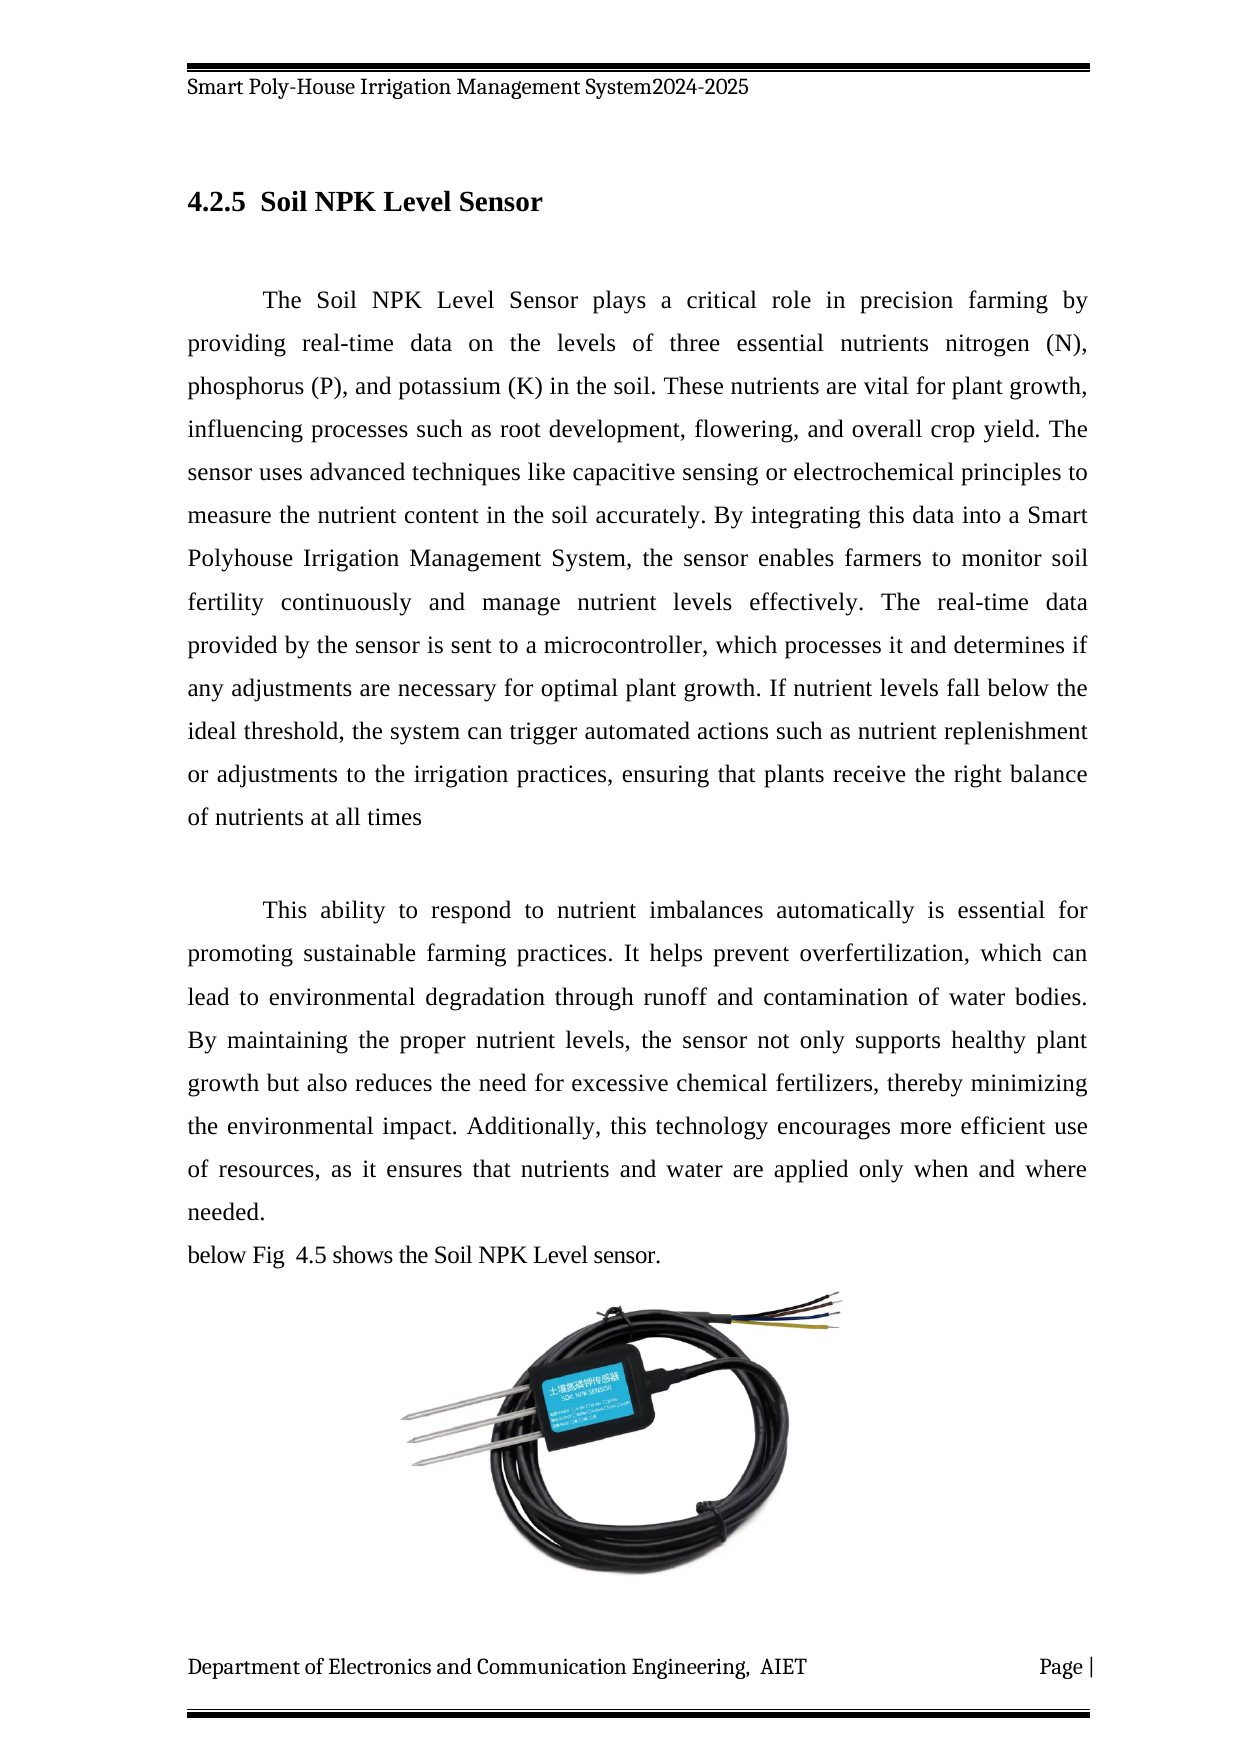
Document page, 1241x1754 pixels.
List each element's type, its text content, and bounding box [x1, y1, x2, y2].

picture [396, 1288, 845, 1579]
text 4.2.5 Soil NPK Level Sensor [187, 184, 1090, 218]
text below Fig 4.5 shows the Soil NPK Level sensor. [187, 1240, 1090, 1269]
text The Soil NPK Level Sensor plays a critical role in precision farming by providing real-time data on the levels of three essential nutrients nitrogen (N), phosphorus (P), and potassium (K) in the soil. These nutrients are vital for plant growth, influencing processes such as root development, flowering, and overall crop yield. The sensor uses advanced techniques like capacitive sensing or electrochemical principles to measure the nutrient content in the soil accurately. By integrating this data into a Smart Polyhouse Irrigation Management System, the sensor enables farmers to monitor soil fertility continuously and manage nutrient levels effectively. The real-time data provided by the sensor is sent to a microcontroller, which processes it and determines if any adjustments are necessary for optimal plant growth. If nutrient levels fall below the ideal threshold, the system can trigger automated actions such as nutrient replenishment or adjustments to the irrigation practices, ensuring that plants receive the right balance of nutrients at all times [187, 285, 1090, 831]
text This ability to respond to nutrient imbalances automatically is essential for promoting sustainable farming practices. It helps prevent overfertilization, which can lead to environmental degradation through runoff and contamination of water bodies. By maintaining the proper nutrient levels, the sensor not only supports healthy plant growth but also reduces the need for excessive chemical fertilizers, thereby minimizing the environmental impact. Additionally, this technology encourages more efficient use of resources, as it ensures that nutrients and water are applied only when and where needed. [187, 895, 1090, 1226]
